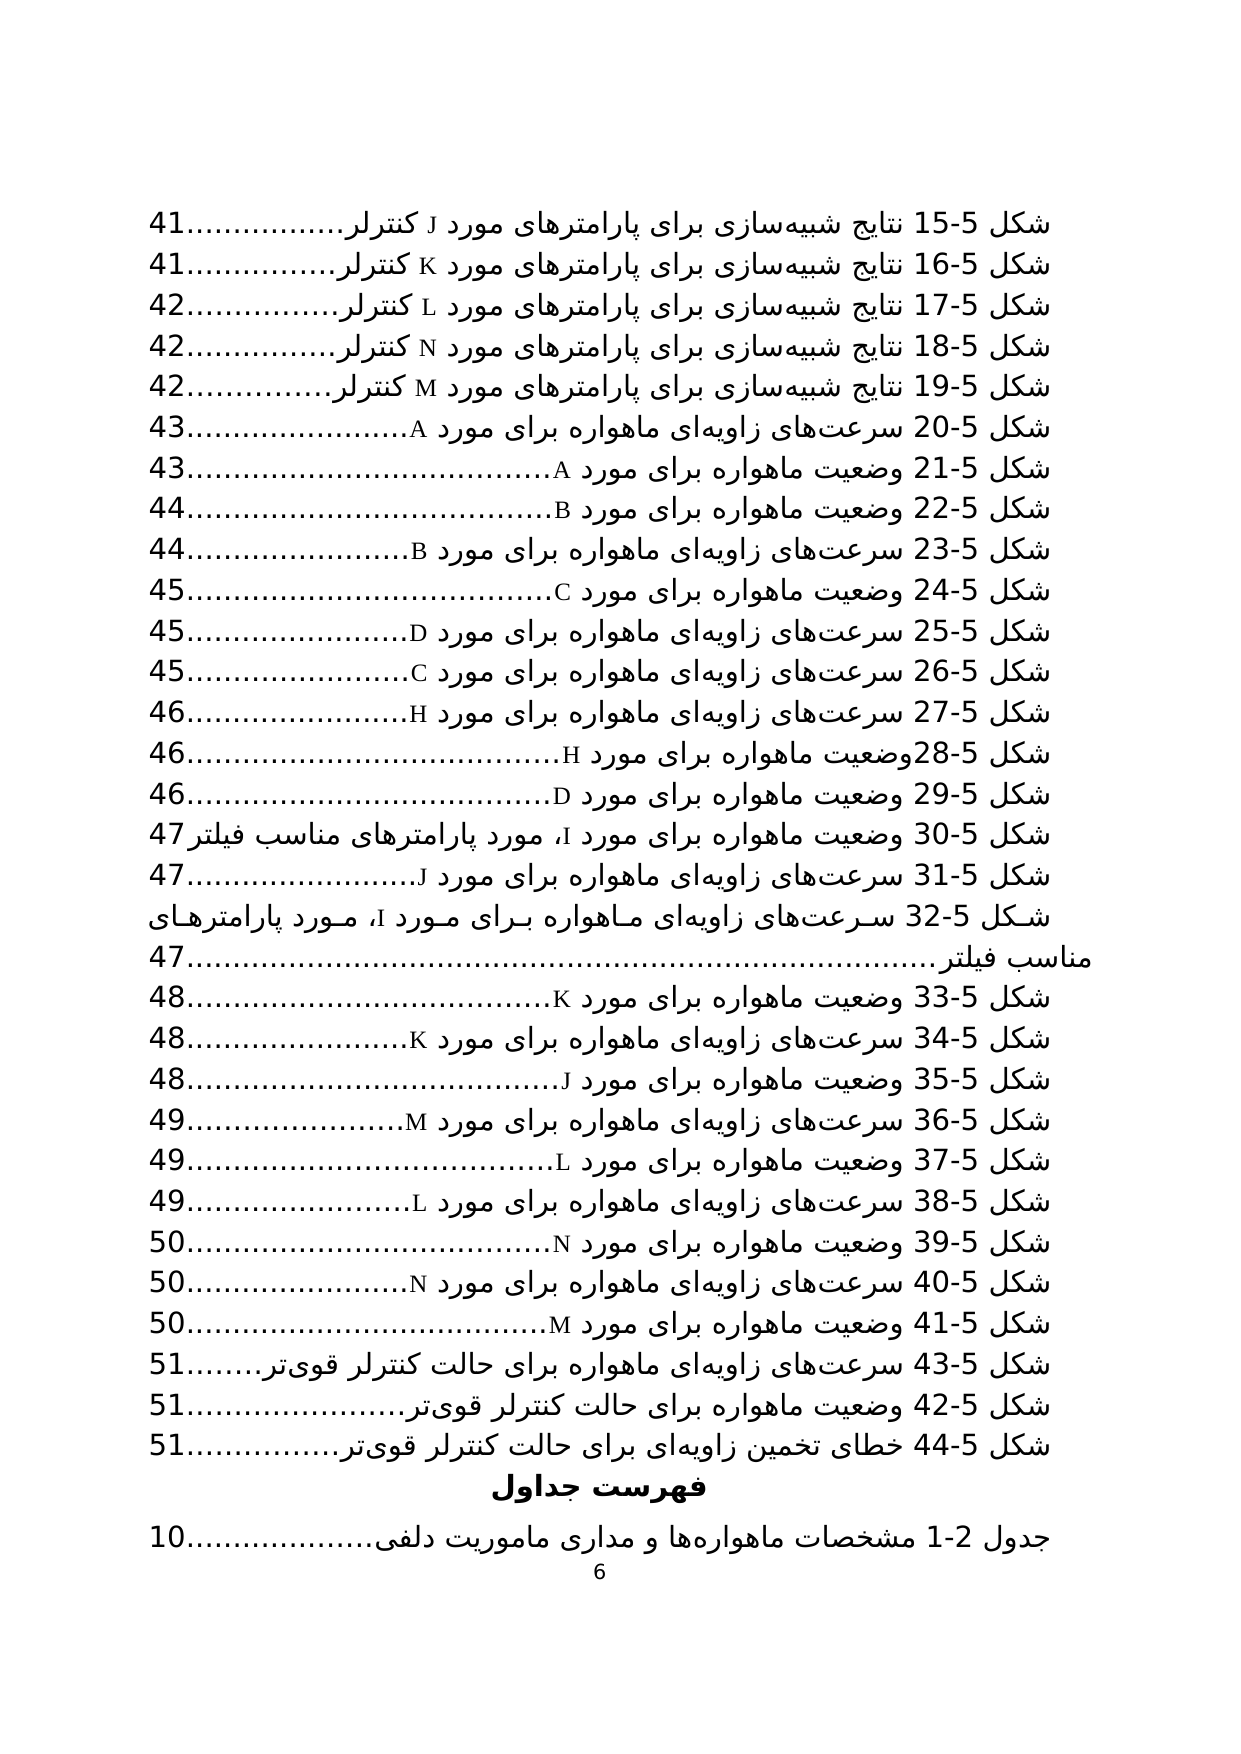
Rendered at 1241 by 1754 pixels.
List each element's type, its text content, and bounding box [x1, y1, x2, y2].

text شکل ‏5-42 وضعیت ماهواره برای حالت کنترلر قوی‌تر 51 [148, 1388, 1092, 1422]
text شکل ‏5-28وضعیت ماهواره برای مورد H 46 [148, 736, 1092, 770]
text جدول ‏2-1 مشخصات ماهواره‌ها و مداری ماموریت دلفی 10 [148, 1520, 1092, 1554]
text شکل ‏5-40 سرعت‌های زاویه‌ای ماهواره برای مورد N 50 [148, 1266, 1092, 1300]
text شکل ‏5-30 وضعیت ماهواره برای مورد I، مورد پارامترهای مناسب فیلتر 47 [148, 818, 1092, 852]
text شکل ‏5-17 نتایج شبیه‌سازی برای پارامترهای مورد L کنترلر 42 [148, 288, 1092, 322]
text شکل ‏5-35 وضعیت ماهواره برای مورد J 48 [148, 1062, 1092, 1096]
text شکل ‏5-38 سرعت‌های زاویه‌ای ماهواره برای مورد L 49 [148, 1184, 1092, 1218]
text شکل ‏5-18 نتایج شبیه‌سازی برای پارامترهای مورد N کنترلر 42 [148, 329, 1092, 363]
text شکل ‏5-25 سرعت‌های زاویه‌ای ماهواره برای مورد D 45 [148, 614, 1092, 648]
text شکل ‏5-29 وضعیت ماهواره برای مورد D 46 [148, 777, 1092, 811]
text شکل ‏5-15 نتایج شبیه‌سازی برای پارامترهای مورد J کنترلر 41 [148, 207, 1092, 241]
text شکل ‏5-39 وضعیت ماهواره برای مورد N 50 [148, 1225, 1092, 1259]
text شکل ‏5-33 وضعیت ماهواره برای مورد K 48 [148, 981, 1092, 1014]
text شکل ‏5-27 سرعت‌های زاویه‌ای ماهواره برای مورد H 46 [148, 696, 1092, 729]
text شکل ‏5-26 سرعت‌های زاویه‌ای ماهواره برای مورد C 45 [148, 655, 1092, 689]
text شکل ‏5-34 سرعت‌های زاویه‌ای ماهواره برای مورد K 48 [148, 1021, 1092, 1055]
text شکل ‏5-23 سرعت‌های زاویه‌ای ماهواره برای مورد B 44 [148, 533, 1092, 567]
text شکل ‏5-32 سرعت‌های زاویه‌ای ماهواره برای مورد I، مورد پارامترهای مناسب فیلتر 47 [148, 899, 1092, 974]
text شکل ‏5-31 سرعت‌های زاویه‌ای ماهواره برای مورد J 47 [148, 858, 1092, 892]
text شکل ‏5-19 نتایج شبیه‌سازی برای پارامترهای مورد M کنترلر 42 [148, 370, 1092, 404]
text شکل ‏5-41 وضعیت ماهواره برای مورد M 50 [148, 1306, 1092, 1340]
text شکل ‏5-37 وضعیت ماهواره برای مورد L 49 [148, 1143, 1092, 1177]
text شکل ‏5-44 خطای تخمین زاویه‌ای برای حالت کنترلر قوی‌تر 51 [148, 1429, 1092, 1463]
text شکل ‏5-21 وضعیت ماهواره برای مورد A 43 [148, 451, 1092, 485]
text شکل ‏5-16 نتایج شبیه‌سازی برای پارامترهای مورد K کنترلر 41 [148, 247, 1092, 281]
text شکل ‏5-20 سرعت‌های زاویه‌ای ماهواره برای مورد A 43 [148, 410, 1092, 444]
text شکل ‏5-36 سرعت‌های زاویه‌ای ماهواره برای مورد M 49 [148, 1103, 1092, 1137]
text شکل ‏5-43 سرعت‌های زاویه‌ای ماهواره برای حالت کنترلر قوی‌تر 51 [148, 1347, 1092, 1381]
title فهرست جداول [148, 1469, 1092, 1503]
text شکل ‏5-22 وضعیت ماهواره برای مورد B 44 [148, 492, 1092, 526]
text شکل ‏5-24 وضعیت ماهواره برای مورد C 45 [148, 573, 1092, 607]
